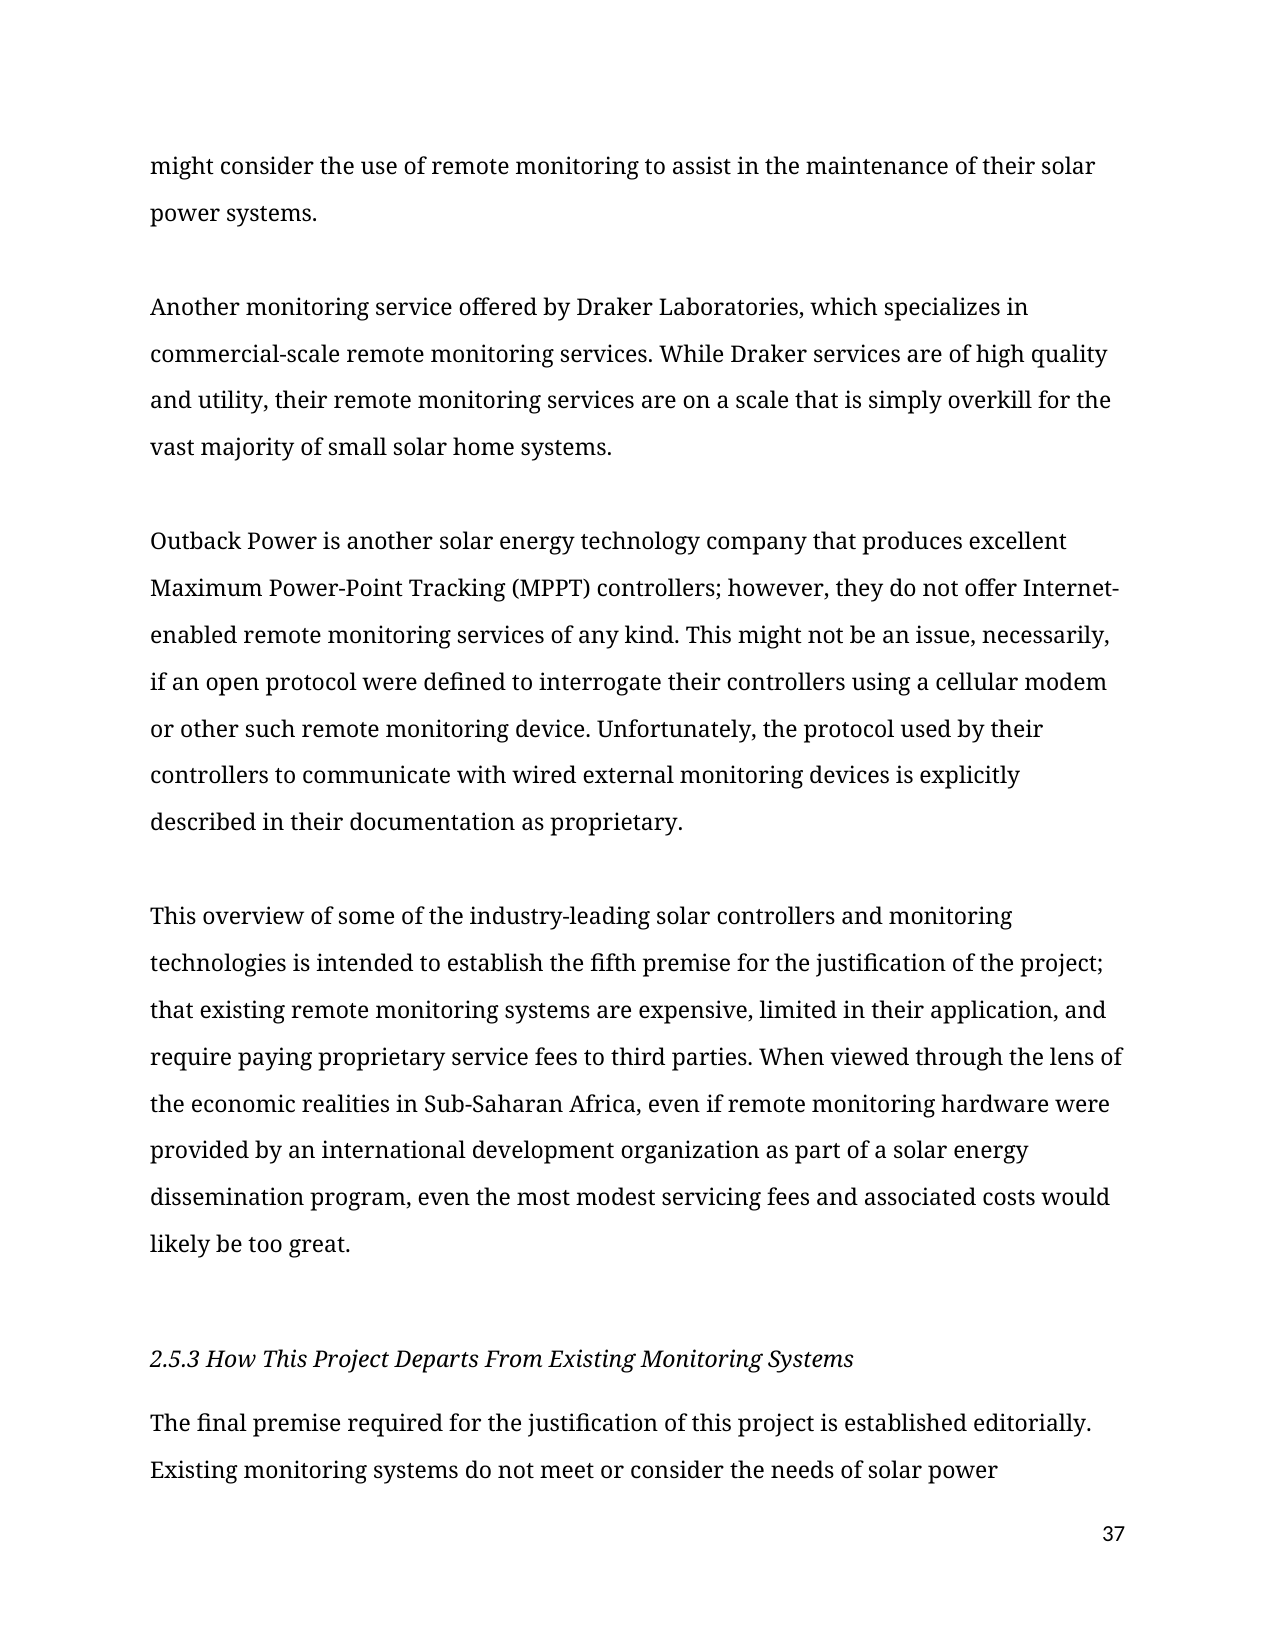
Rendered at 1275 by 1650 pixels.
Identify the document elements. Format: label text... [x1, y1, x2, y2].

text Outback Power is another solar energy technology company that produces excellent Maximum Power-Point Tracking (MPPT) controllers; however, they do not offer Internet-enabled remote monitoring services of any kind. This might not be an issue, necessarily, if an open protocol were defined to interrogate their controllers using a cellular modem or other such remote monitoring device. Unfortunately, the protocol used by their controllers to communicate with wired external monitoring devices is explicitly described in their documentation as proprietary. [150, 525, 1125, 837]
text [150, 150, 1125, 228]
text This overview of some of the industry-leading solar controllers and monitoring technologies is intended to establish the fifth premise for the justification of the project; that existing remote monitoring systems are expensive, limited in their application, and require paying proprietary service fees to third parties. When viewed through the lens of the economic realities in Sub-Saharan Africa, even if remote monitoring hardware were provided by an international development organization as part of a solar energy dissemination program, even the most modest servicing fees and associated costs would likely be too great. [150, 900, 1125, 1259]
text Another monitoring service offered by Draker Laboratories, which specializes in commercial-scale remote monitoring services. While Draker services are of high quality and utility, their remote monitoring services are on a scale that is simply overkill for the vast majority of small solar home systems. [150, 291, 1125, 462]
subtitle 2.5.3 How This Project Departs From Existing Monitoring Systems [150, 1343, 1125, 1374]
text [150, 1407, 1125, 1485]
